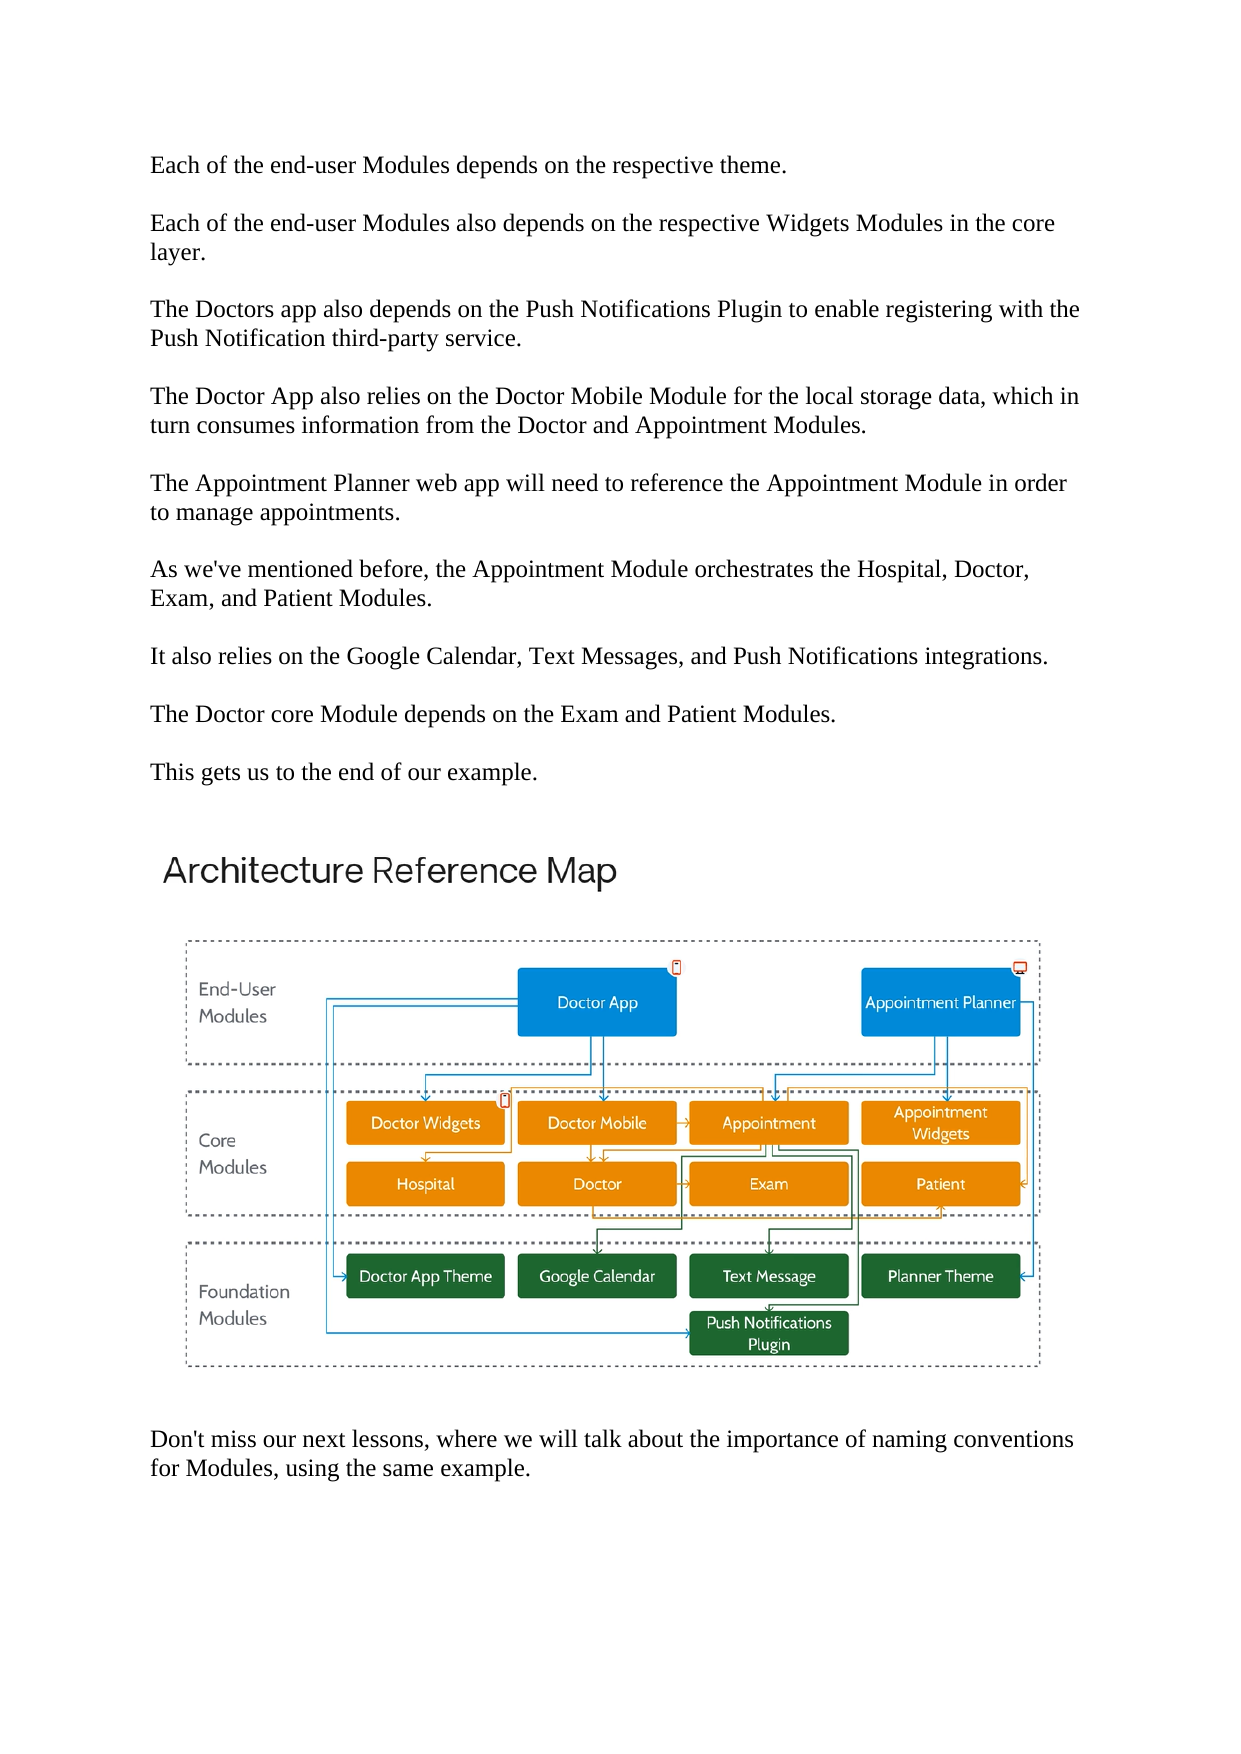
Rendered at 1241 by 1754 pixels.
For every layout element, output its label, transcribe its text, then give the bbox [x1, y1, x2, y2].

picture [150, 843, 1091, 1396]
text Each of the end-user Modules also depends on the respective Widgets Modules in the core layer. [150, 208, 1090, 265]
text Don't miss our next lessons, where we will talk about the importance of naming conventions for Modules, using the same example. [150, 1424, 1090, 1511]
text As we've mentioned before, the Appointment Module orchestrates the Hospital, Doctor, Exam, and Patient Modules. [150, 554, 1090, 612]
text The Appointment Planner web app will need to reference the Appointment Module in order to manage appointments. [150, 468, 1090, 525]
text The Doctors app also depends on the Push Notifications Plugin to enable registering with the Push Notification third-party service. [150, 294, 1090, 352]
text The Doctor App also relies on the Doctor Mobile Module for the local storage data, which in turn consumes information from the Doctor and Appointment Modules. [150, 381, 1090, 439]
text Each of the end-user Modules depends on the respective theme. [150, 150, 1090, 179]
text The Doctor core Module depends on the Exam and Patient Modules. [150, 699, 1090, 728]
text This gets us to the end of our example. [150, 757, 1090, 786]
text It also relies on the Google Calendar, Text Messages, and Push Notifications integrations. [150, 641, 1090, 670]
